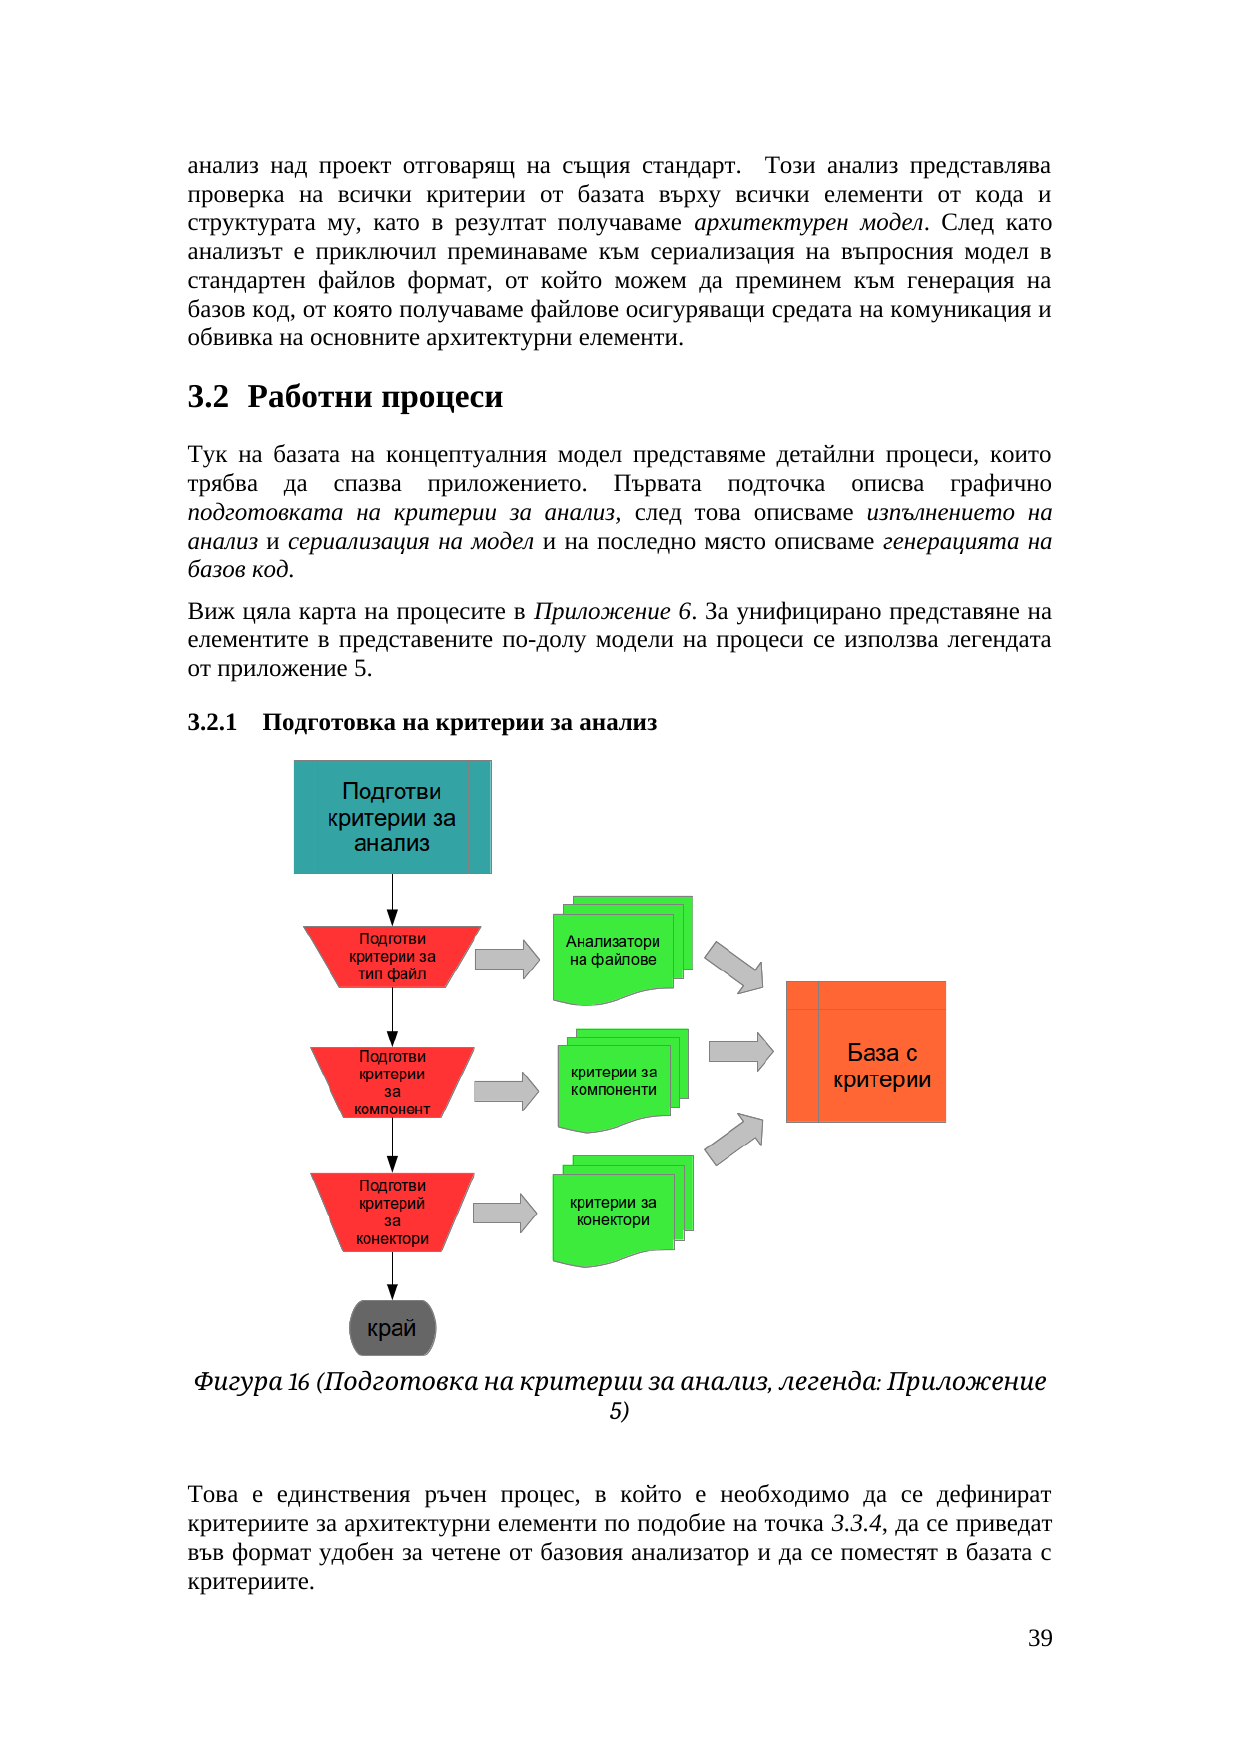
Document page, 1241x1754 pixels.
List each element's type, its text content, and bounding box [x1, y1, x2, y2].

subtitle Подготовка на критерии за анализ [187, 707, 1053, 736]
text Виж цяла карта на процесите в Приложение 6. За унифицирано представяне на елементите в представените по-долу модели на процеси се използва легендата от приложение 5. [187, 596, 1053, 682]
text Това е единствения ръчен процес, в който е необходимо да се дефинират критериите за архитектурни елементи по подобие на точка 3.3.4, да се приведат във формат удобен за четене от базовия анализатор и да се поместят в базата с критериите. [187, 1479, 1053, 1594]
picture [293, 760, 947, 1356]
subtitle Работни процеси [187, 376, 1053, 414]
text Тук на базата на концептуалния модел представяме детайлни процеси, които трябва да спазва приложението. Първата подточка описва графично подготовката на критерии за анализ, след това описваме изпълнението на анализ и сериализация на модел и на последно място описваме генерацията на базов код. [187, 439, 1053, 583]
text Фигура 16 (Подготовка на критерии за анализ, легенда: Приложение 5) [187, 1368, 1053, 1426]
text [187, 150, 1053, 351]
